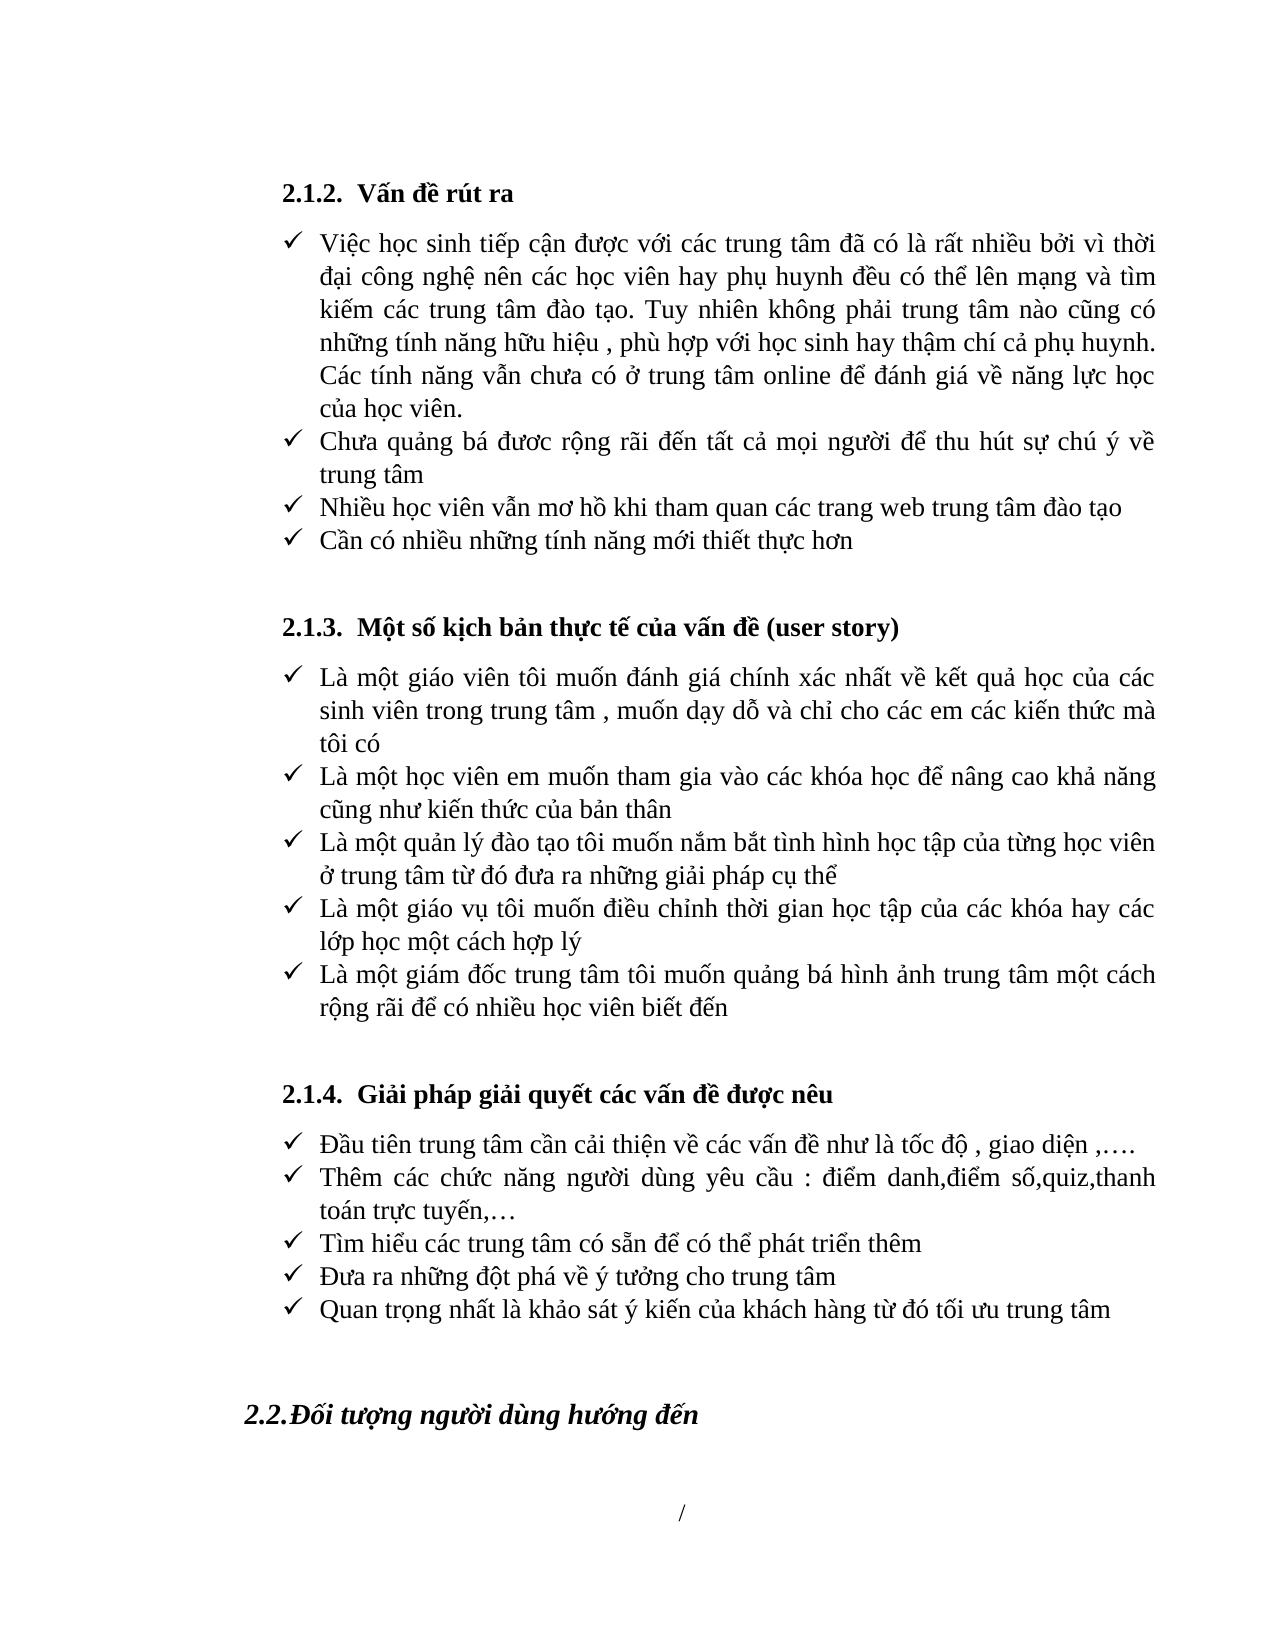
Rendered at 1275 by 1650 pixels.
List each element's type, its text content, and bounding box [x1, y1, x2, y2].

list Là một học viên em muốn tham gia vào các khóa học để nâng cao khả năng cũng như kiến thức của bản thân [282, 760, 1157, 824]
list Cần có nhiều những tính năng mới thiết thực hơn [282, 524, 1157, 555]
text Vấn đề rút ra [282, 177, 1157, 208]
list Chưa quảng bá đươc rộng rãi đến tất cả mọi người để thu hút sự chú ý về trung tâm [282, 425, 1157, 489]
list Là một giáo viên tôi muốn đánh giá chính xác nhất về kết quả học của các sinh viên trong trung tâm , muốn dạy dỗ và chỉ cho các em các kiến thức mà tôi có [282, 661, 1157, 758]
text Một số kịch bản thực tế của vấn đề (user story) [282, 611, 1157, 642]
list Nhiều học viên vẫn mơ hồ khi tham quan các trang web trung tâm đào tạo [282, 491, 1157, 522]
list Đối tượng người dùng hướng đến [244, 1397, 1157, 1431]
list Quan trọng nhất là khảo sát ý kiến của khách hàng từ đó tối ưu trung tâm [282, 1294, 1157, 1325]
list Thêm các chức năng người dùng yêu cầu : điểm danh,điểm số,quiz,thanh toán trực tuyến,… [282, 1161, 1157, 1226]
list Là một giáo vụ tôi muốn điều chỉnh thời gian học tập của các khóa hay các lớp học một cách hợp lý [282, 892, 1157, 956]
text Giải pháp giải quyết các vấn đề được nêu [282, 1078, 1157, 1109]
list Việc học sinh tiếp cận được với các trung tâm đã có là rất nhiều bởi vì thời đại công nghệ nên các học viên hay phụ huynh đều có thể lên mạng và tìm kiếm các trung tâm đào tạo. Tuy nhiên không phải trung tâm nào cũng có những tính năng hữu hiệu , phù hợp với học sinh hay thậm chí cả phụ huynh. Các tính năng vẫn chưa có ở trung tâm online để đánh giá về năng lực học của học viên. [282, 227, 1157, 423]
list Đầu tiên trung tâm cần cải thiện về các vấn đề như là tốc độ , giao diện ,…. [282, 1128, 1157, 1159]
list Đưa ra những đột phá về ý tưởng cho trung tâm [282, 1261, 1157, 1292]
list Là một quản lý đào tạo tôi muốn nắm bắt tình hình học tập của từng học viên ở trung tâm từ đó đưa ra những giải pháp cụ thể [282, 826, 1157, 890]
list Là một giám đốc trung tâm tôi muốn quảng bá hình ảnh trung tâm một cách rộng rãi để có nhiều học viên biết đến [282, 958, 1157, 1022]
list Tìm hiểu các trung tâm có sẵn để có thể phát triển thêm [282, 1227, 1157, 1259]
